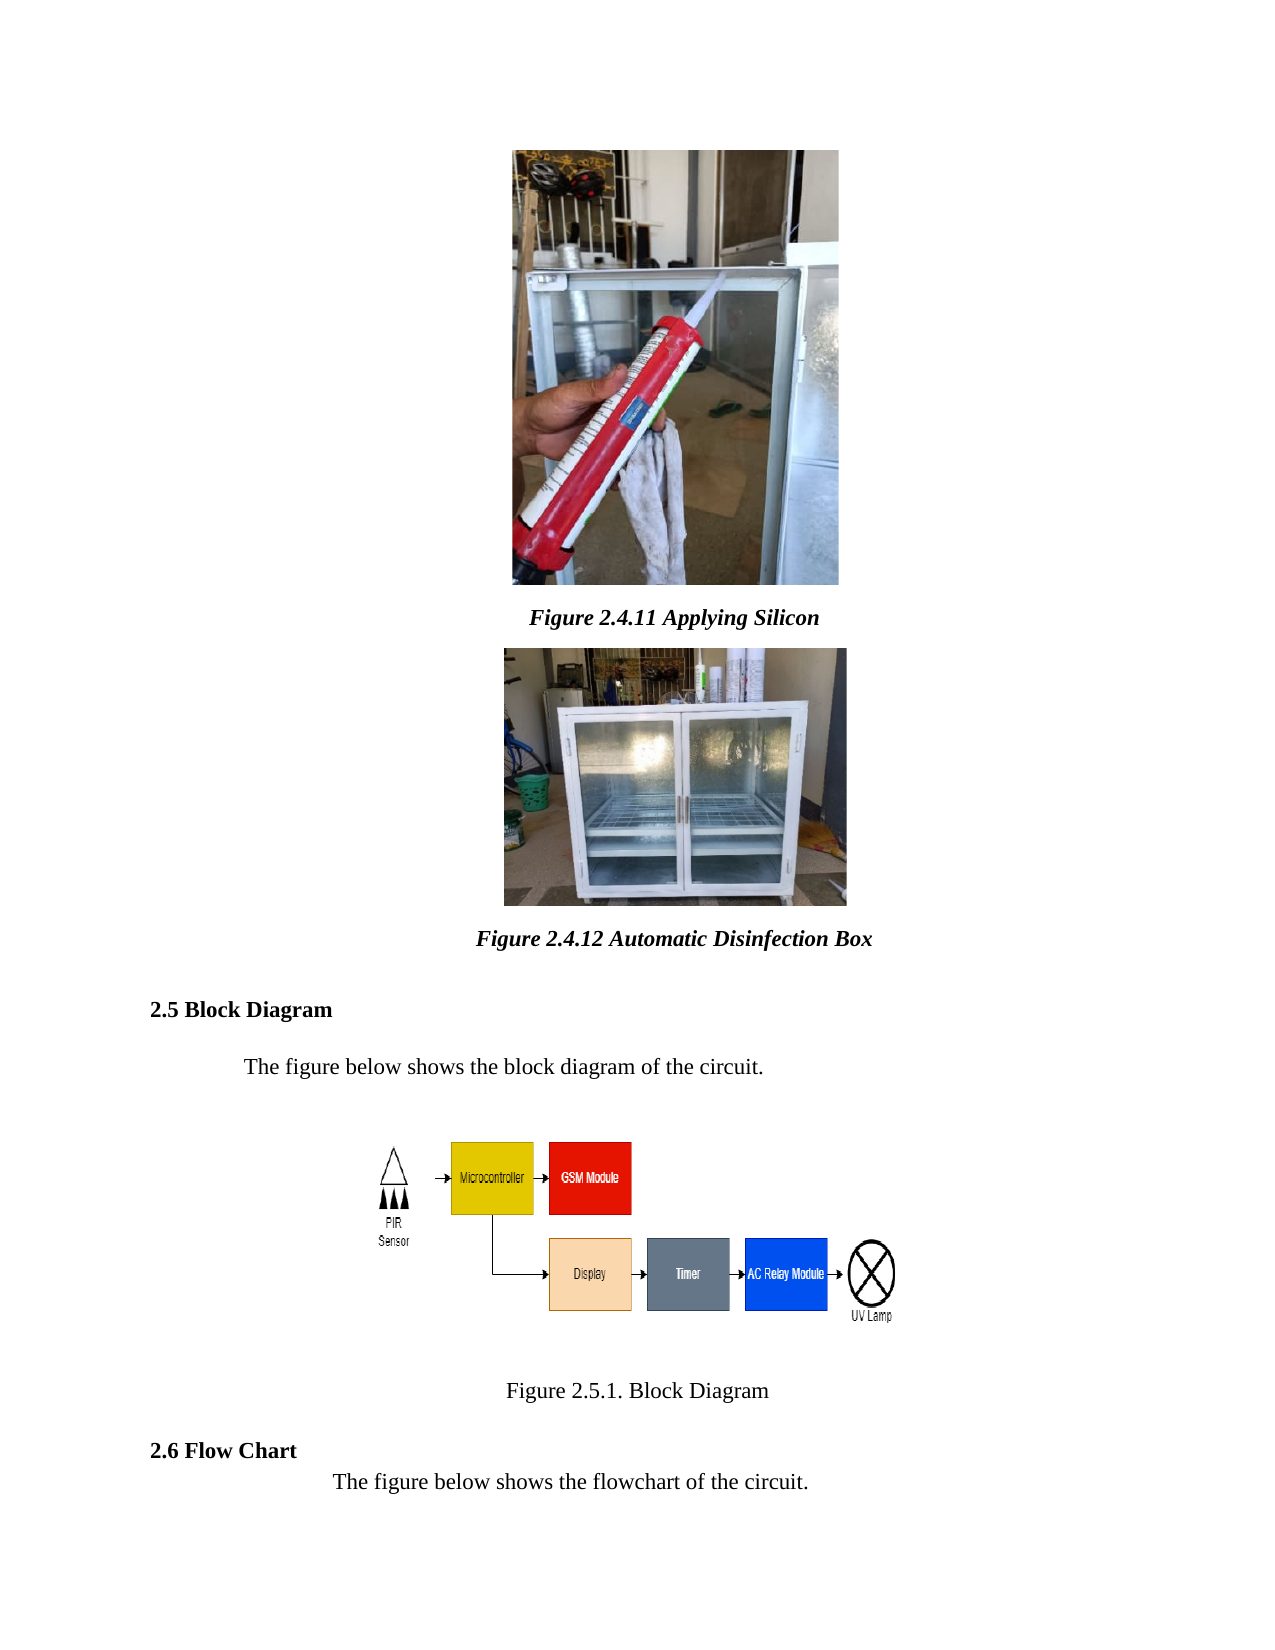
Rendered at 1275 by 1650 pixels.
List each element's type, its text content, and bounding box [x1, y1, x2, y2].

text 2.6 Flow Chart [150, 1438, 1125, 1464]
picture [504, 648, 847, 906]
picture [512, 150, 839, 585]
picture [371, 1083, 904, 1373]
text Figure 2.4.11 Applying Silicon [240, 604, 1111, 630]
list The figure below shows the flowchart of the circuit. [332, 1468, 1111, 1494]
text The figure below shows the block diagram of the circuit. [150, 1053, 1125, 1079]
text Figure 2.5.1. Block Diagram [150, 1377, 1125, 1403]
text Figure 2.4.12 Automatic Disinfection Box [240, 925, 1111, 951]
text 2.5 Block Diagram [150, 996, 1125, 1023]
